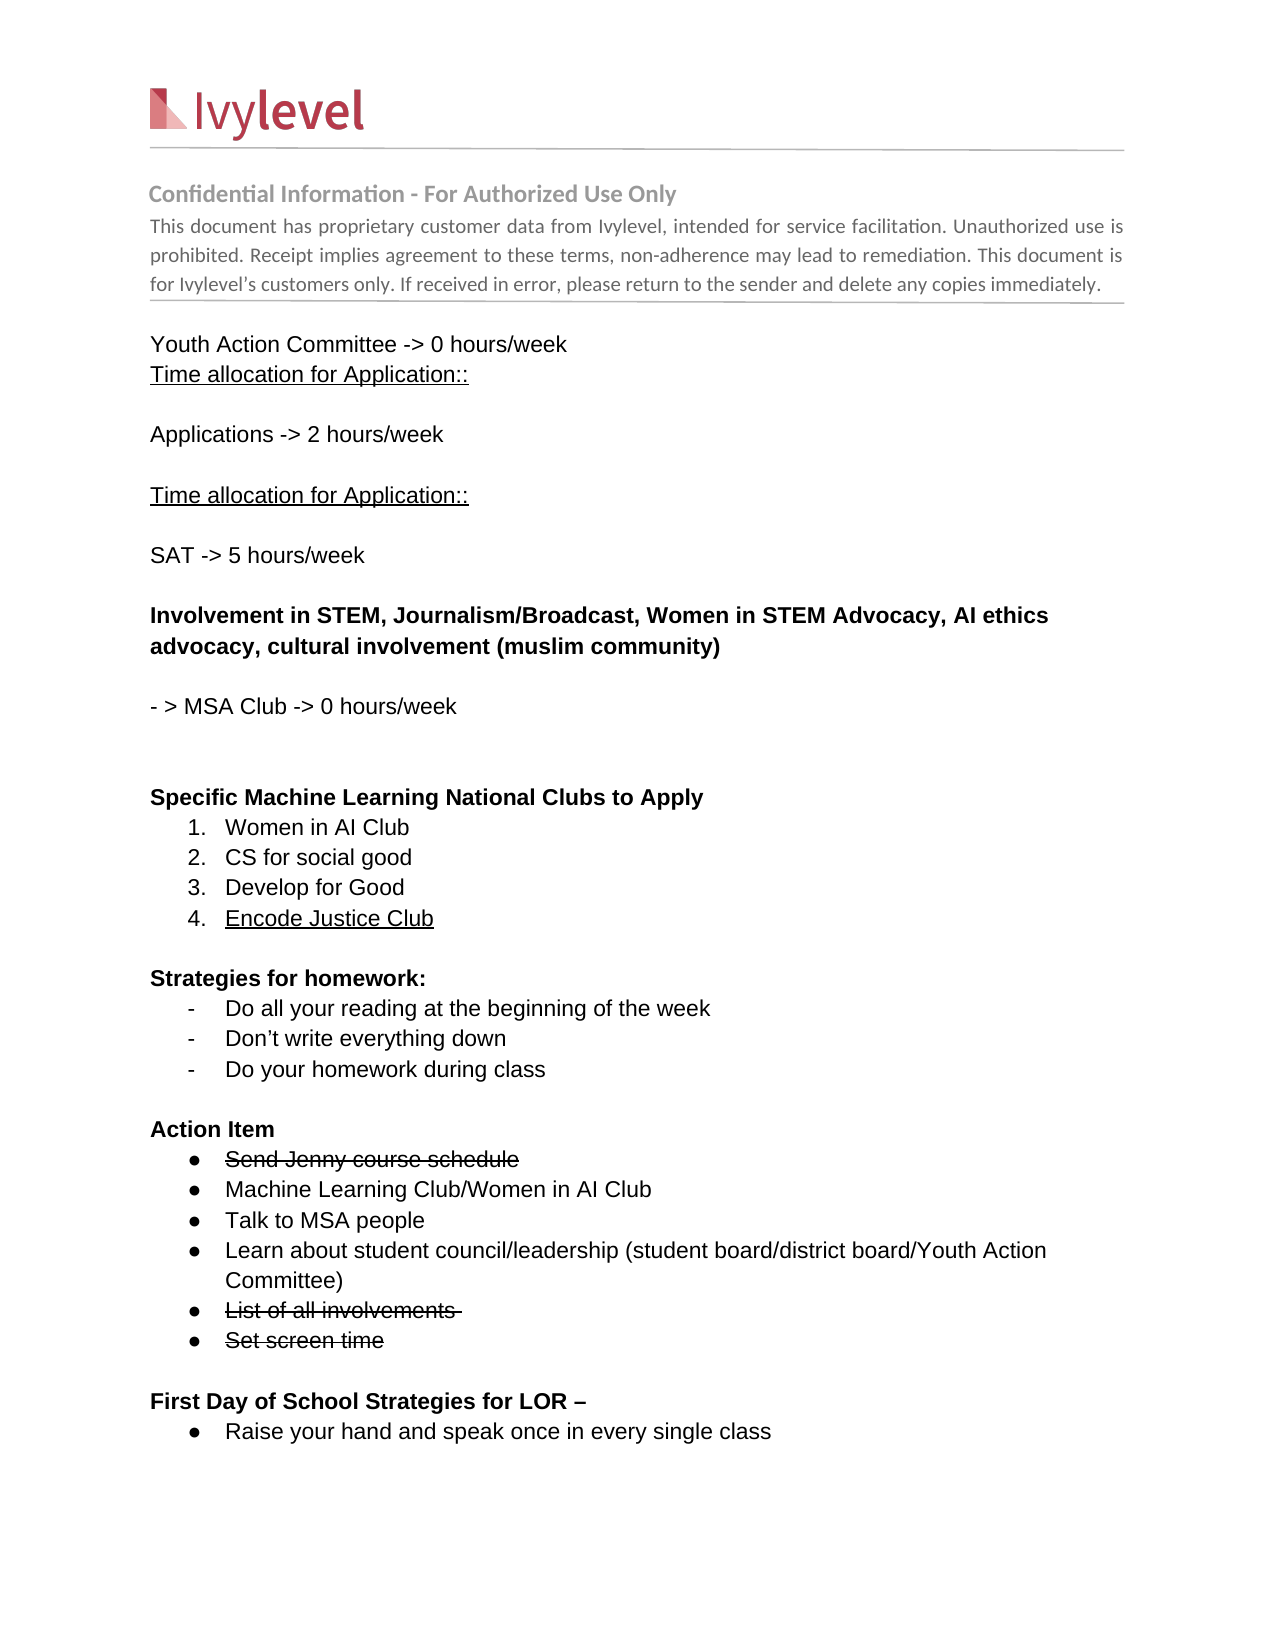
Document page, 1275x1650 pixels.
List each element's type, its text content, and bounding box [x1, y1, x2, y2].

text SAT -> 5 hours/week [150, 542, 1125, 568]
text Specific Machine Learning National Clubs to Apply [150, 784, 1125, 810]
list CS for social good [187, 844, 1125, 870]
list Develop for Good [187, 874, 1125, 901]
text Action Item [150, 1116, 1125, 1142]
list List of all involvements [187, 1297, 1125, 1323]
list Learn about student council/leadership (student board/district board/Youth Action Committee) [187, 1237, 1125, 1293]
text Applications -> 2 hours/week [150, 421, 1125, 447]
text - > MSA Club -> 0 hours/week [150, 693, 1125, 719]
list Send Jenny course schedule [187, 1146, 1125, 1172]
list Set screen time [187, 1327, 1125, 1354]
list Do your homework during class [187, 1056, 1125, 1082]
text Time allocation for Application:: [150, 361, 1125, 387]
text Time allocation for Application:: [150, 482, 1125, 508]
list Do all your reading at the beginning of the week [187, 995, 1125, 1021]
picture [150, 75, 365, 144]
text Strategies for homework: [150, 965, 1125, 991]
list Machine Learning Club/Women in AI Club [187, 1176, 1125, 1203]
text Involvement in STEM, Journalism/Broadcast, Women in STEM Advocacy, AI ethics advocacy, cultural involvement (muslim community) [150, 602, 1125, 659]
text First Day of School Strategies for LOR – [150, 1388, 1125, 1414]
list Women in AI Club [187, 814, 1125, 840]
list Don’t write everything down [187, 1025, 1125, 1052]
list Encode Justice Club [187, 904, 1125, 931]
text Youth Action Committee -> 0 hours/week [150, 331, 1125, 357]
list Raise your hand and speak once in every single class [187, 1418, 1125, 1444]
list Talk to MSA people [187, 1207, 1125, 1233]
